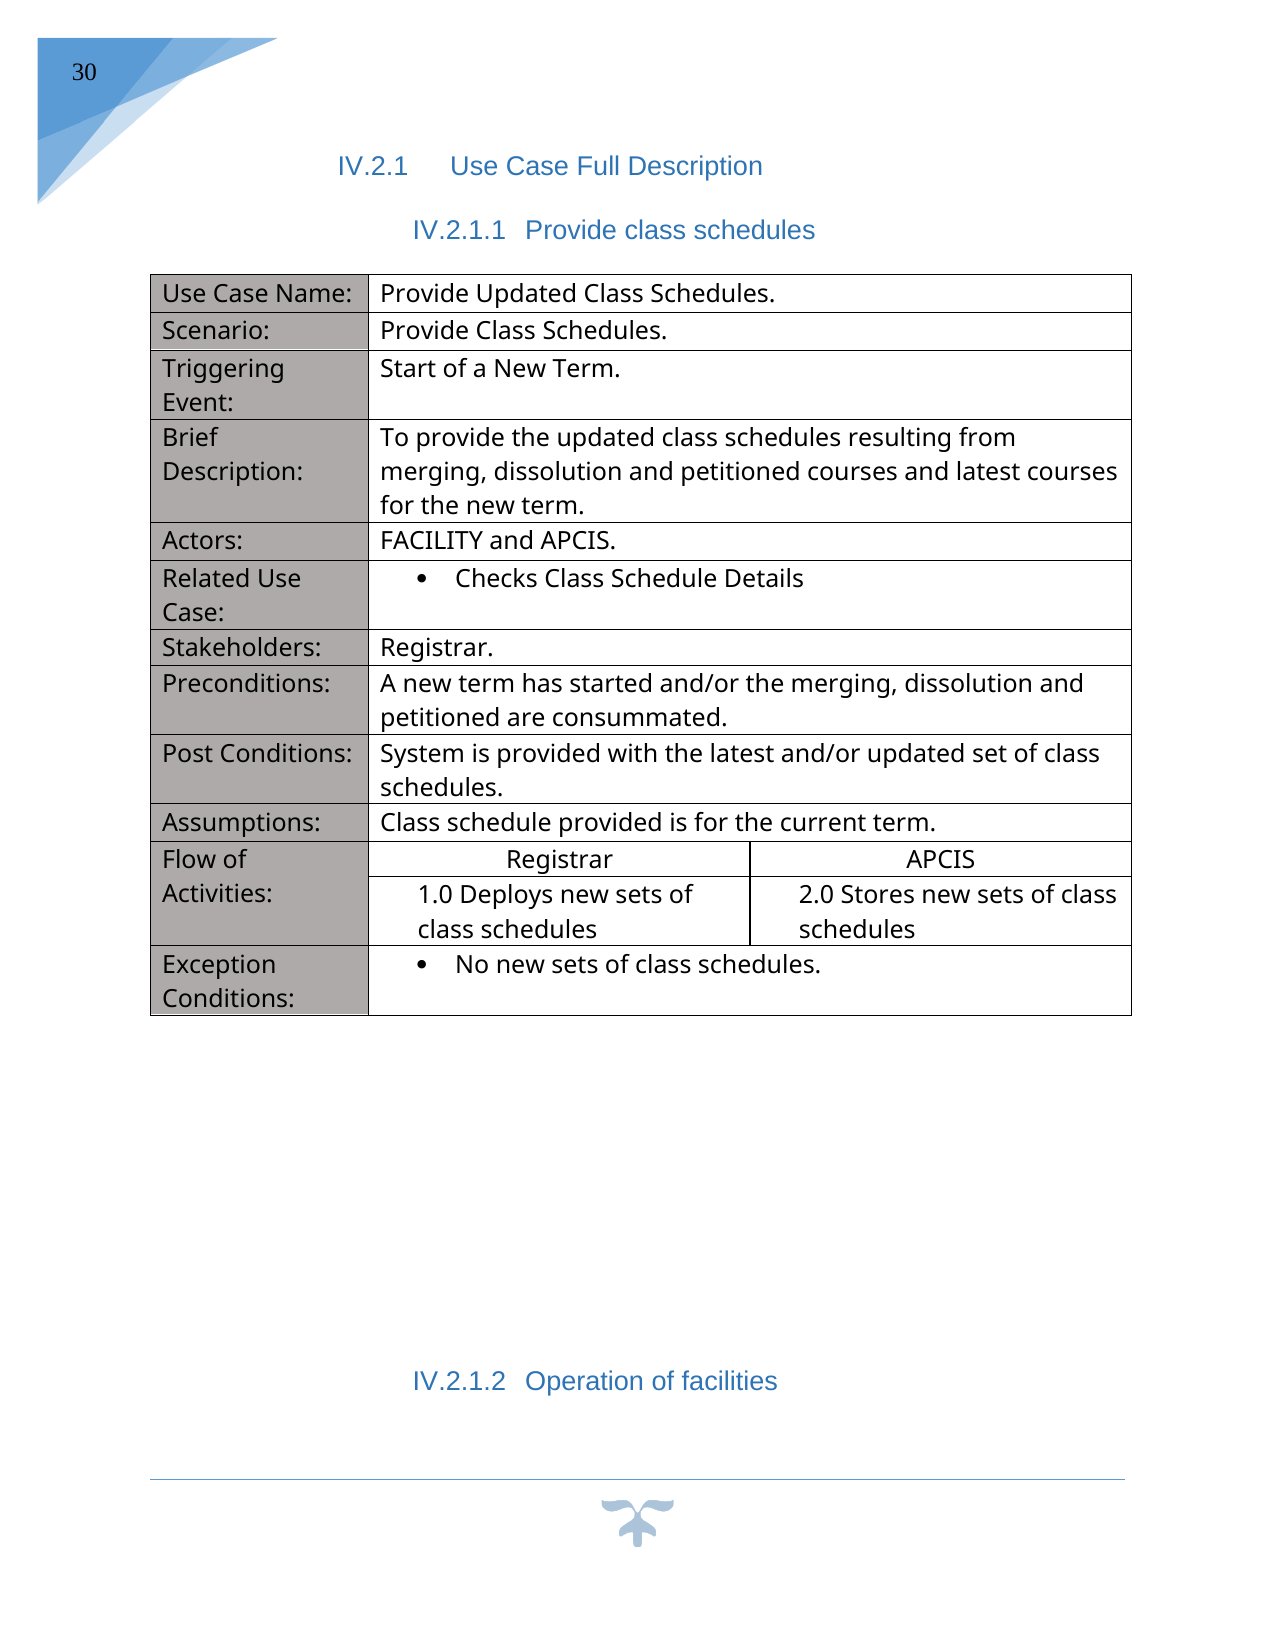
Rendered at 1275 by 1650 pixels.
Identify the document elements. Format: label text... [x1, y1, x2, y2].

subtitle Provide class schedules [412, 214, 1125, 245]
table_cell Stakeholders: [151, 630, 368, 665]
table_cell Flow of Activities: [151, 842, 368, 945]
table_cell 1.0 Deploys new sets of class schedules [369, 877, 749, 945]
subtitle Use Case Full Description [337, 150, 1125, 181]
table_cell A new term has started and/or the merging, dissolution and petitioned are consummated. [369, 666, 1131, 734]
table_cell Triggering Event: [151, 351, 368, 419]
table_cell Actors: [151, 523, 368, 560]
table_cell Related Use Case: [151, 561, 368, 629]
table_header Use Case Name: [151, 275, 368, 312]
table_cell 2.0 Stores new sets of class schedules [751, 877, 1131, 945]
table_cell To provide the updated class schedules resulting from merging, dissolution and petitioned courses and latest courses for the new term. [369, 420, 1131, 522]
table_cell Exception Conditions: [151, 946, 368, 1014]
table_cell System is provided with the latest and/or updated set of class schedules. [369, 735, 1131, 803]
table_cell Registrar [369, 842, 749, 876]
table_header Provide Updated Class Schedules. [369, 275, 1131, 312]
table_cell Start of a New Term. [369, 351, 1131, 419]
table_cell No new sets of class schedules. [369, 946, 1131, 1014]
table_cell FACILITY and APCIS. [369, 523, 1131, 560]
table_cell APCIS [751, 842, 1131, 876]
table_cell Preconditions: [151, 666, 368, 734]
subtitle Operation of facilities [412, 1365, 1125, 1396]
table_cell Scenario: [151, 313, 368, 349]
table_cell Registrar. [369, 630, 1131, 665]
table_cell Assumptions: [151, 804, 368, 841]
table_cell Post Conditions: [151, 735, 368, 803]
table_cell Provide Class Schedules. [369, 313, 1131, 349]
table_cell Checks Class Schedule Details [369, 561, 1131, 629]
picture [37, 37, 279, 206]
table_cell Class schedule provided is for the current term. [369, 804, 1131, 841]
table_cell Brief Description: [151, 420, 368, 522]
